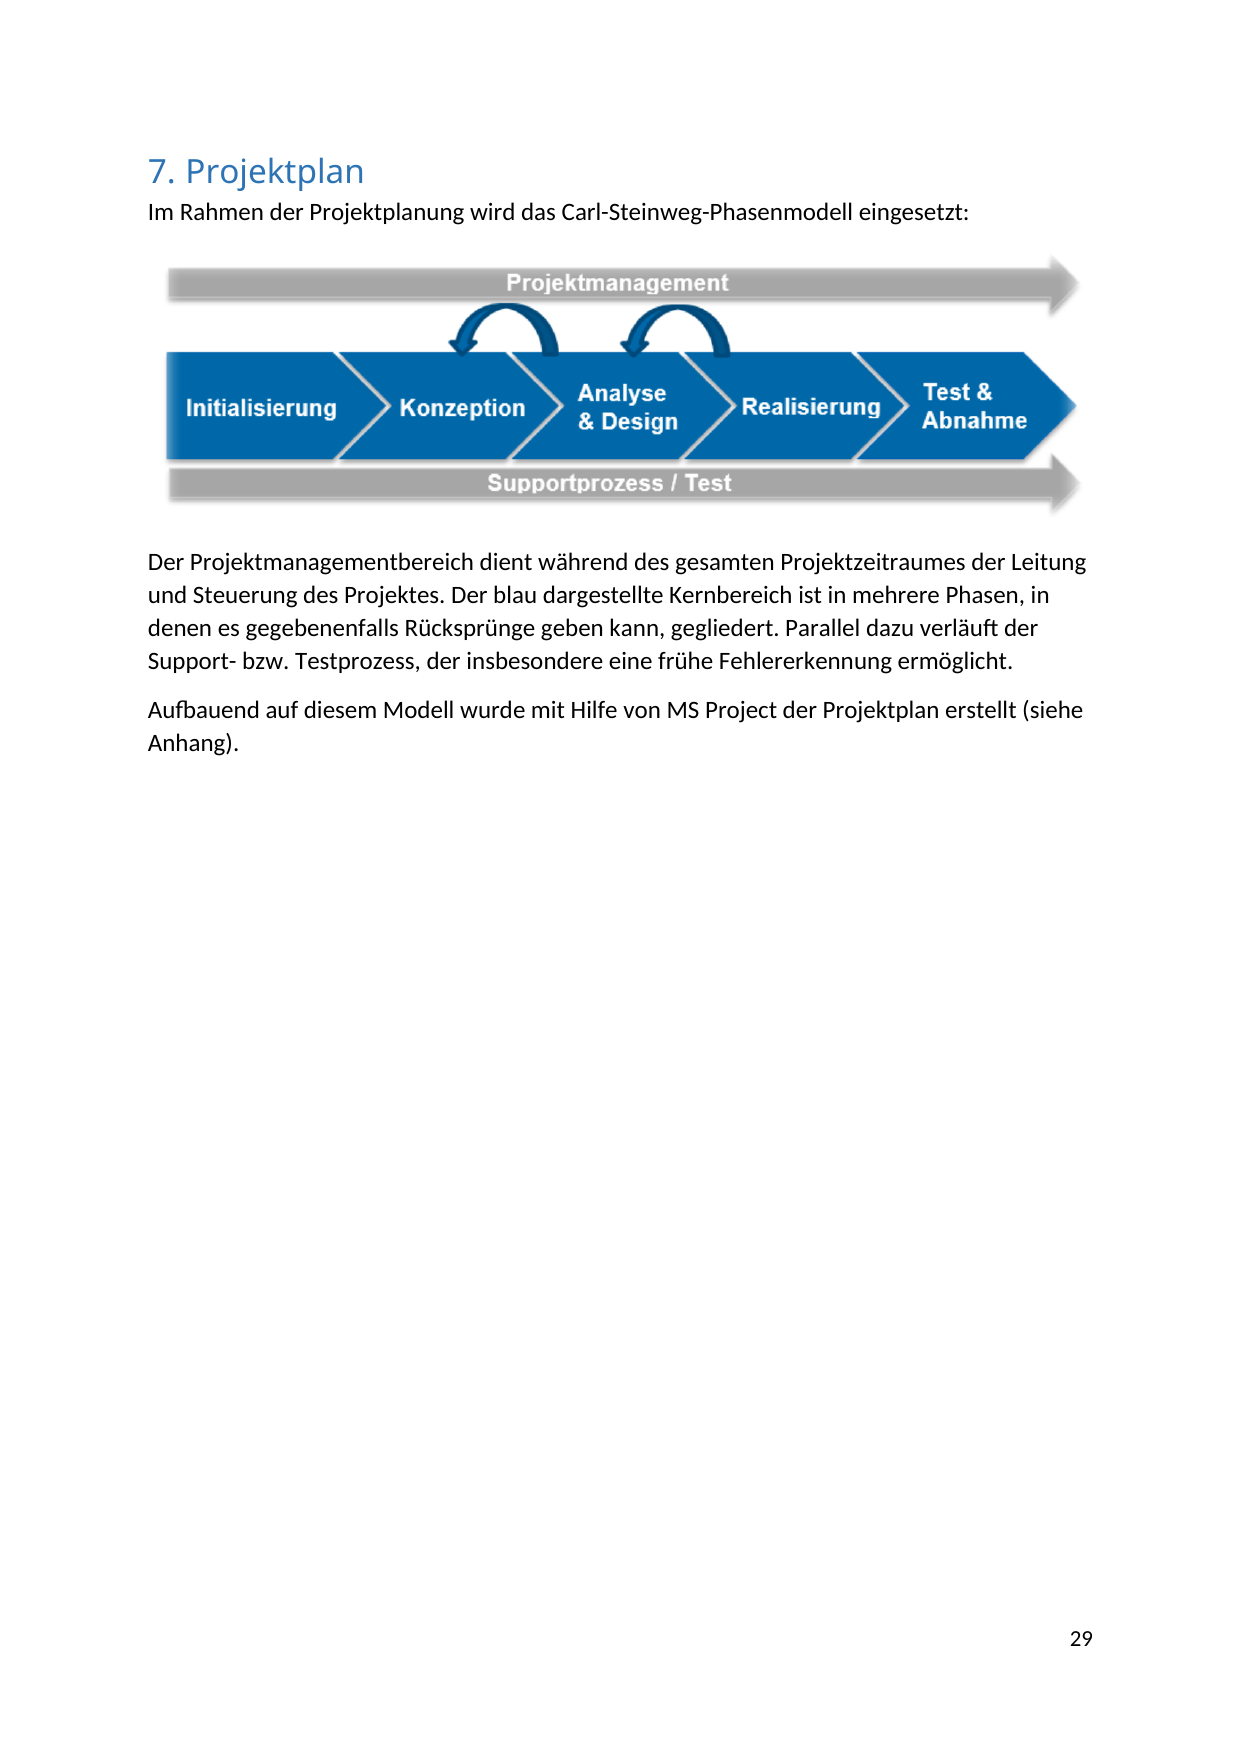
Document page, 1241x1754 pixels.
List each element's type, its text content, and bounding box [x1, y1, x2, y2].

text Aufbauend auf diesem Modell wurde mit Hilfe von MS Project der Projektplan erstellt (siehe Anhang). [148, 695, 1093, 758]
text Der Projektmanagementbereich dient während des gesamten Projektzeitraumes der Leitung und Steuerung des Projektes. Der blau dargestellte Kernbereich ist in mehrere Phasen, in denen es gegebenenfalls Rücksprünge geben kann, gegliedert. Parallel dazu verläuft der Support- bzw. Testprozess, der insbesondere eine frühe Fehlererkennung ermöglicht. [148, 546, 1093, 676]
picture [176, 275, 1064, 499]
text Im Rahmen der Projektplanung wird das Carl-Steinweg-Phasenmodell eingesetzt: [148, 197, 1093, 227]
subtitle Projektplan [148, 148, 1093, 193]
